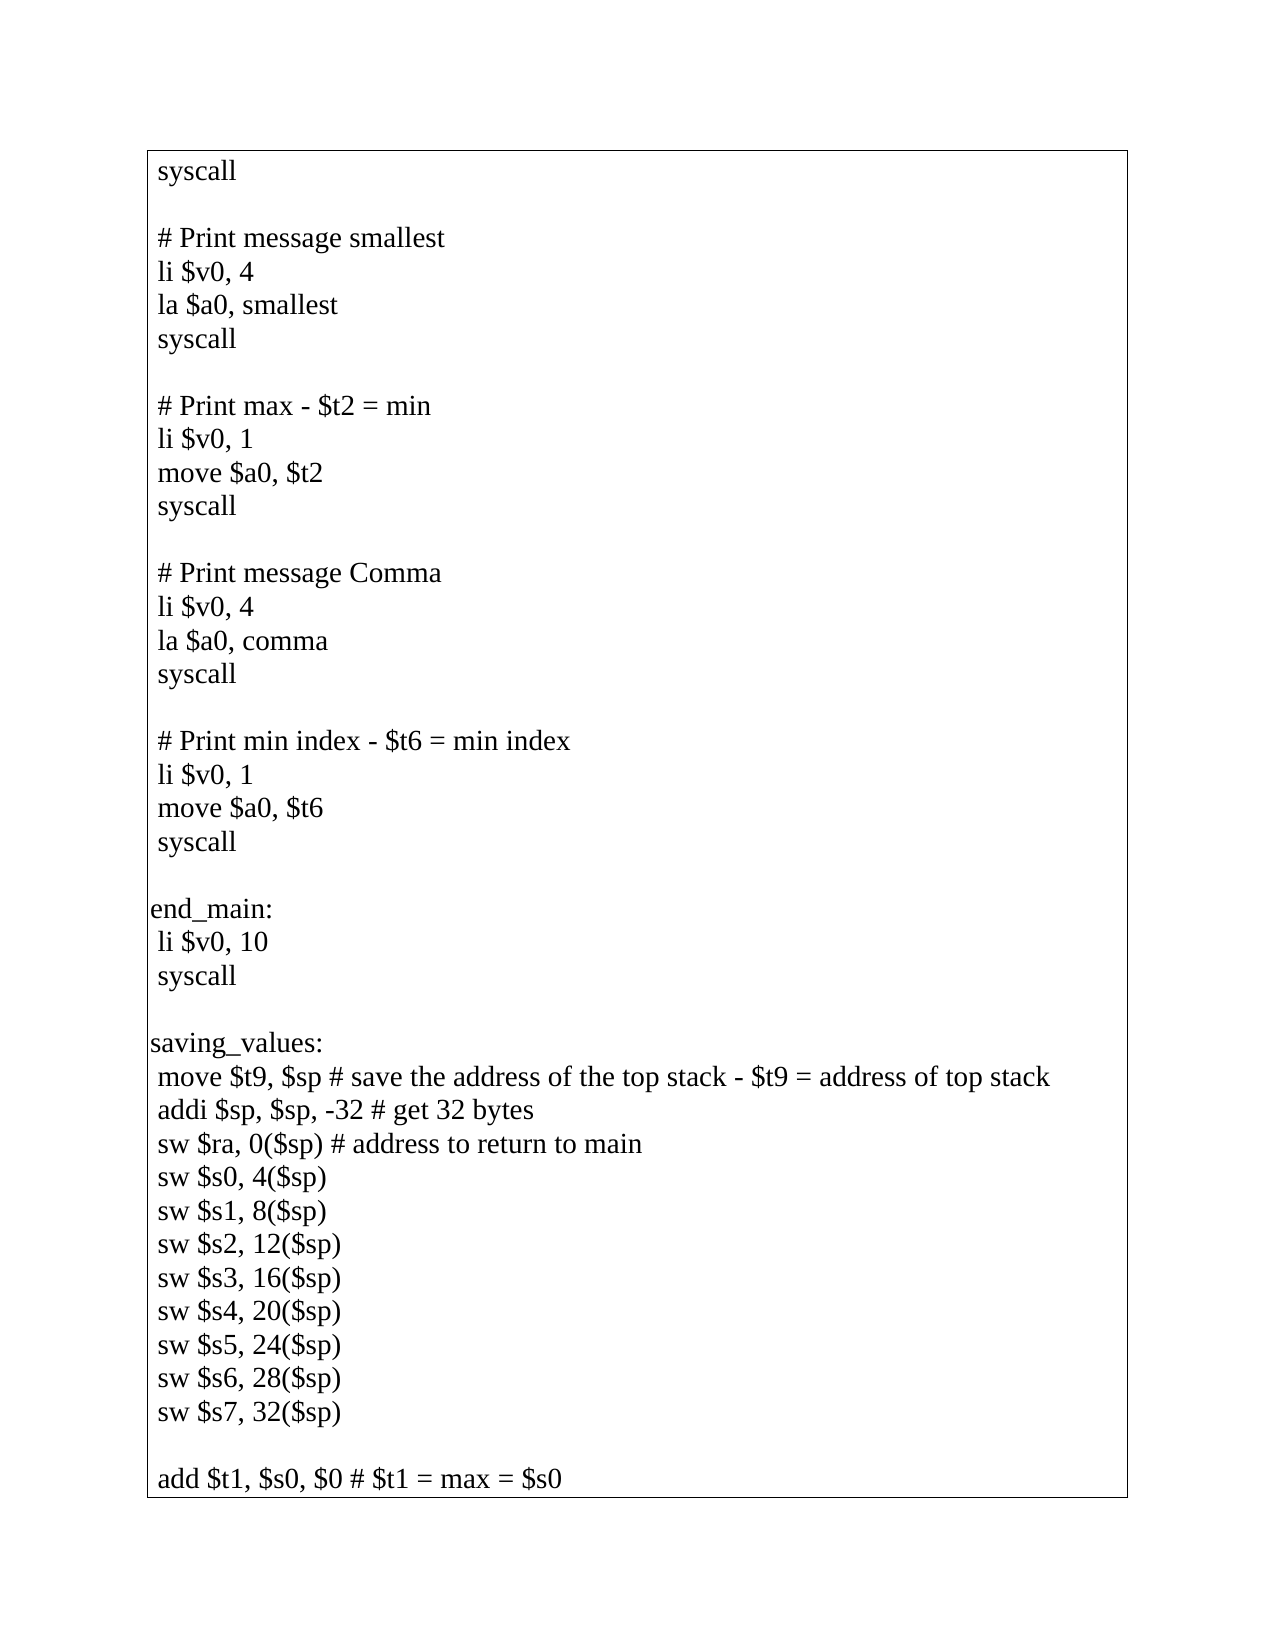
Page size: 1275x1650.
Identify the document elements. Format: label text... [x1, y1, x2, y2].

text li $v0, 4 [150, 254, 1125, 287]
text syscall [150, 656, 1125, 690]
text syscall [150, 824, 1125, 857]
text move $t9, $sp # save the address of the top stack - $t9 = address of top stack [150, 1059, 1125, 1092]
text sw $s3, 16($sp) [150, 1260, 1125, 1293]
text li $v0, 10 [150, 924, 1125, 958]
text # Print message Comma [150, 556, 1125, 589]
text move $a0, $t2 [150, 455, 1125, 488]
text # Print message smallest [150, 220, 1125, 254]
text # Print min index - $t6 = min index [150, 723, 1125, 757]
text addi $sp, $sp, -32 # get 32 bytes [150, 1092, 1125, 1126]
text sw $s2, 12($sp) [150, 1226, 1125, 1260]
text li $v0, 4 [150, 589, 1125, 623]
text move $a0, $t6 [150, 790, 1125, 824]
text sw $ra, 0($sp) # address to return to main [150, 1126, 1125, 1159]
text la $a0, smallest [150, 287, 1125, 321]
text saving_values: [150, 1025, 1125, 1059]
text sw $s1, 8($sp) [150, 1193, 1125, 1226]
text la $a0, comma [150, 623, 1125, 656]
text sw $s5, 24($sp) [150, 1327, 1125, 1361]
text syscall [150, 488, 1125, 522]
text syscall [150, 321, 1125, 354]
text end_main: [150, 891, 1125, 924]
text li $v0, 1 [150, 421, 1125, 455]
text # Print max - $t2 = min [150, 388, 1125, 421]
text sw $s6, 28($sp) [150, 1361, 1125, 1394]
text syscall [150, 958, 1125, 992]
text add $t1, $s0, $0 # $t1 = max = $s0 [148, 1458, 1127, 1497]
text sw $s0, 4($sp) [150, 1159, 1125, 1193]
text sw $s7, 32($sp) [150, 1394, 1125, 1428]
text sw $s4, 20($sp) [150, 1293, 1125, 1327]
text syscall [148, 151, 1127, 187]
text li $v0, 1 [150, 757, 1125, 790]
